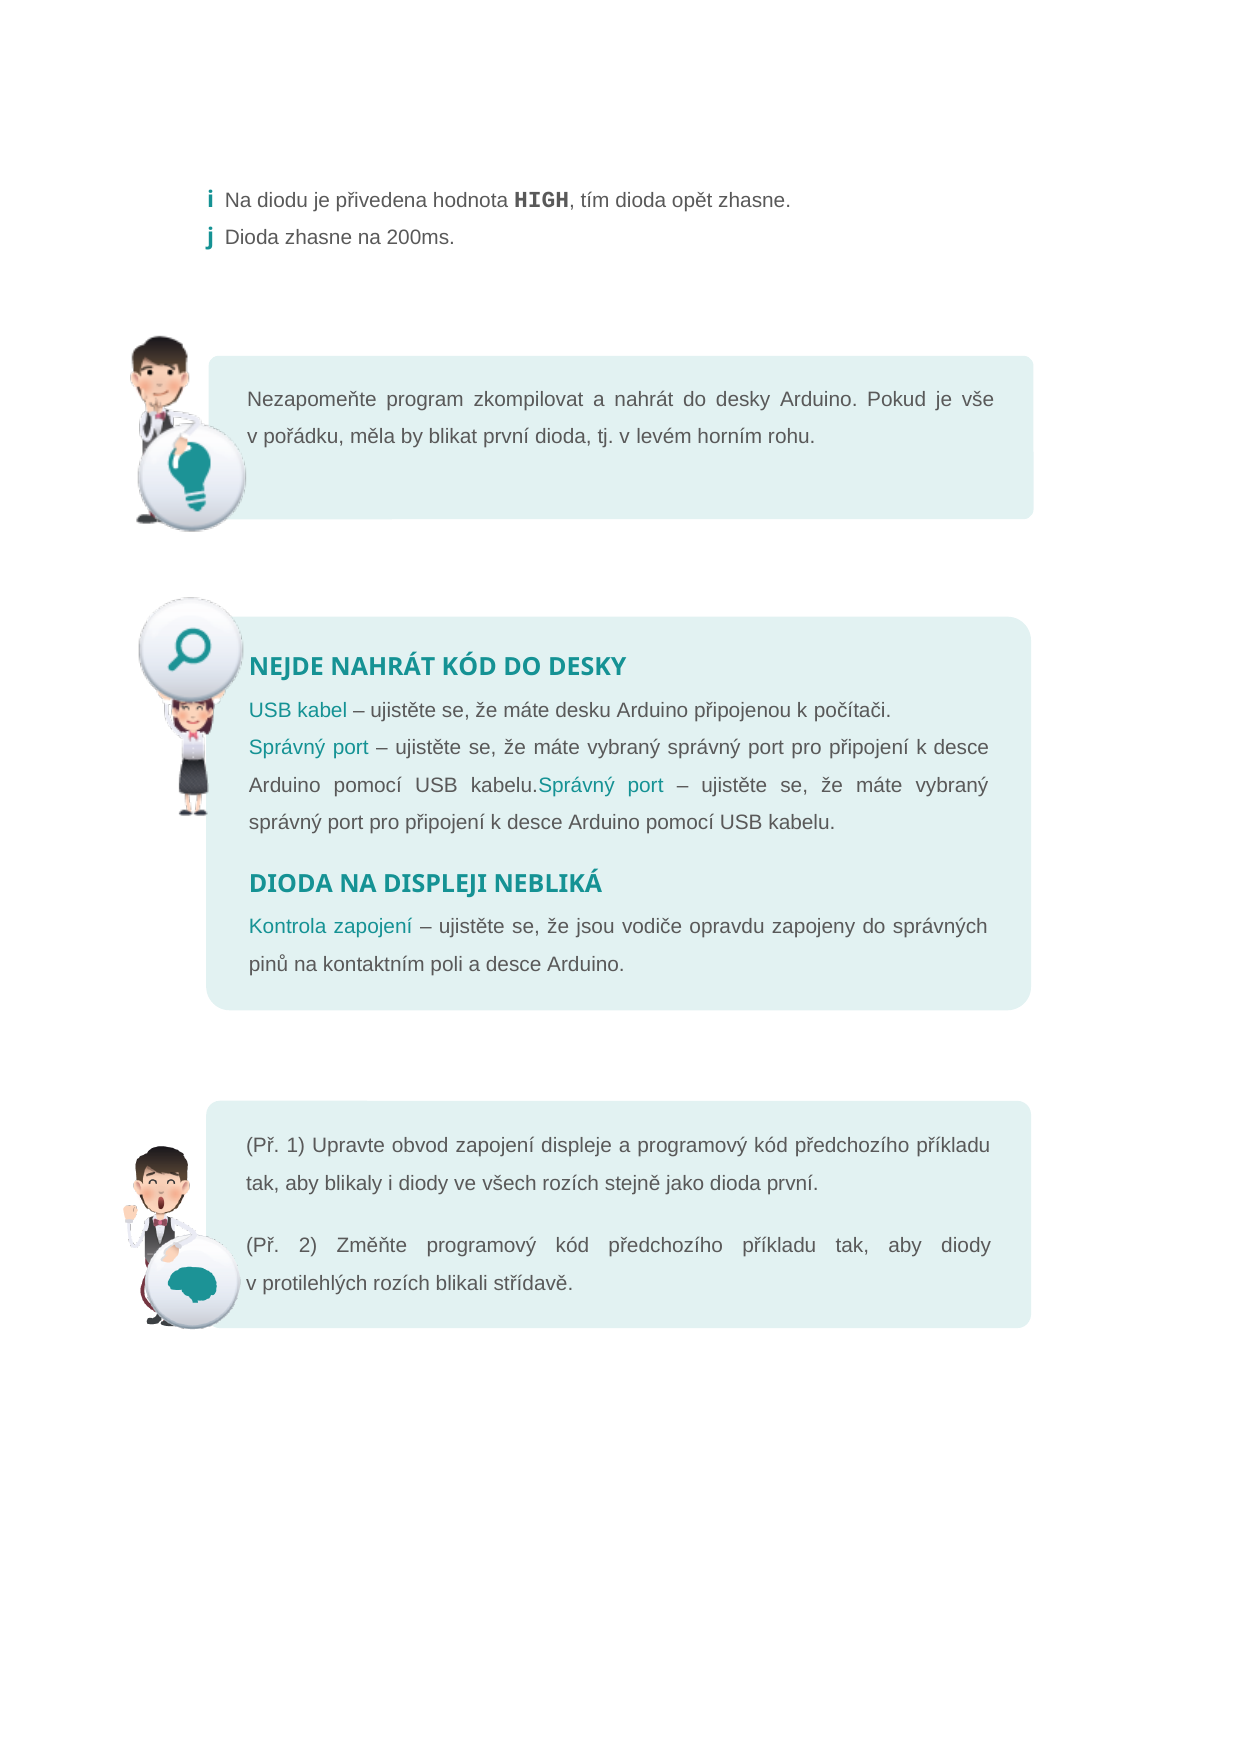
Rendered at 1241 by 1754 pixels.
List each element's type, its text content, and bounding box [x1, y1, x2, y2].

picture [123, 595, 258, 819]
picture [123, 326, 263, 533]
list Na diodu je přivedena hodnota HIGH, tím dioda opět zhasne. [207, 177, 1033, 215]
picture [114, 1139, 249, 1340]
list Dioda zhasne na 200ms. [207, 215, 1033, 252]
